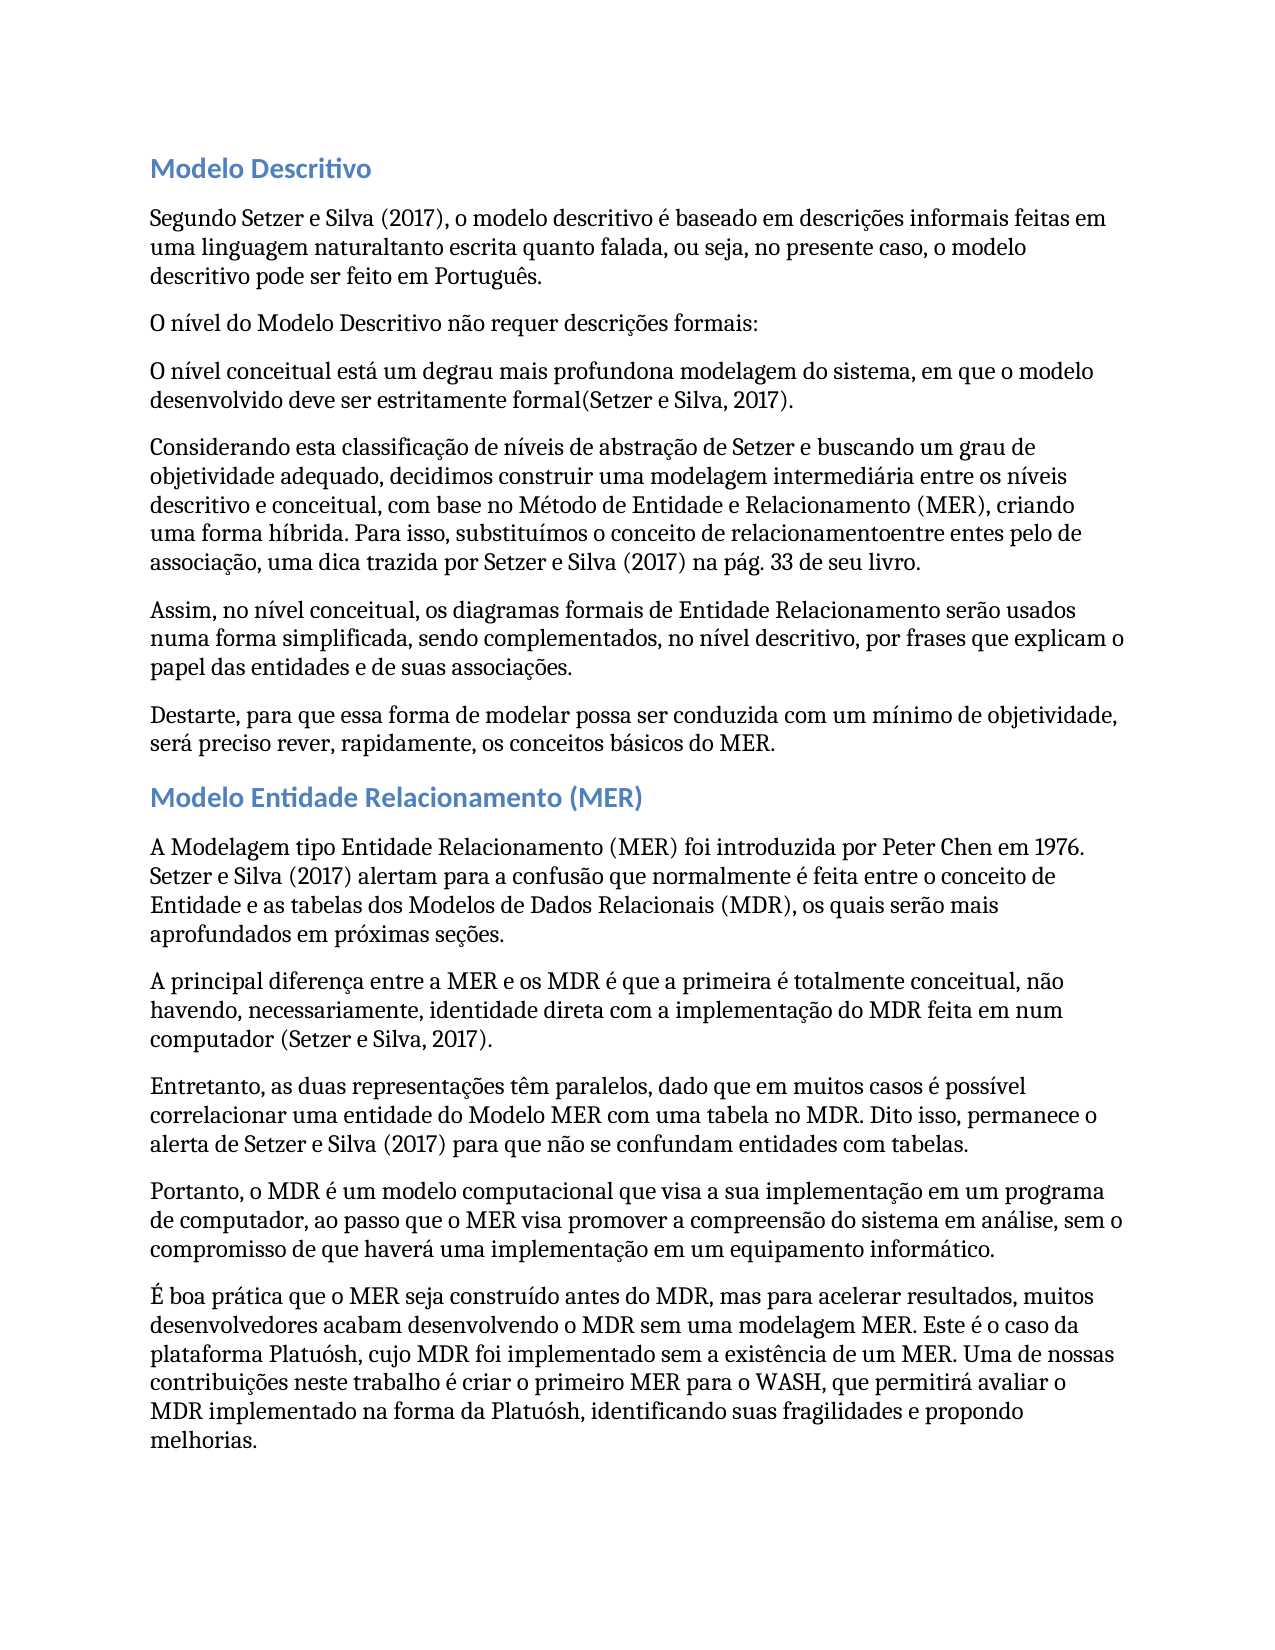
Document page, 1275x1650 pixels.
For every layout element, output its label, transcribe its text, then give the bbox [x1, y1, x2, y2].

text Assim, no nível conceitual, os diagramas formais de Entidade Relacionamento serão usados numa forma simplificada, sendo complementados, no nível descritivo, por frases que explicam o papel das entidades e de suas associações. [150, 596, 1125, 682]
text Considerando esta classificação de níveis de abstração de Setzer e buscando um grau de objetividade adequado, decidimos construir uma modelagem intermediária entre os níveis descritivo e conceitual, com base no Método de Entidade e Relacionamento (MER), criando uma forma híbrida. Para isso, substituímos o conceito de relacionamentoentre entes pelo de associação, uma dica trazida por Setzer e Silva (2017) na pág. 33 de seu livro. [150, 433, 1125, 577]
text Destarte, para que essa forma de modelar possa ser conduzida com um mínimo de objetividade, será preciso rever, rapidamente, os conceitos básicos do MER. [150, 701, 1125, 758]
text O nível do Modelo Descritivo não requer descrições formais: [150, 309, 1125, 338]
text A principal diferença entre a MER e os MDR é que a primeira é totalmente conceitual, não havendo, necessariamente, identidade direta com a implementação do MDR feita em num computador (Setzer e Silva, 2017). [150, 967, 1125, 1053]
text O nível conceitual está um degrau mais profundona modelagem do sistema, em que o modelo desenvolvido deve ser estritamente formal(Setzer e Silva, 2017). [150, 357, 1125, 414]
text Segundo Setzer e Silva (2017), o modelo descritivo é baseado em descrições informais feitas em uma linguagem naturaltanto escrita quanto falada, ou seja, no presente caso, o modelo descritivo pode ser feito em Português. [150, 204, 1125, 291]
subtitle Modelo Descritivo [150, 150, 1125, 186]
text É boa prática que o MER seja construído antes do MDR, mas para acelerar resultados, muitos desenvolvedores acabam desenvolvendo o MDR sem uma modelagem MER. Este é o caso da plataforma Platuósh, cujo MDR foi implementado sem a existência de um MER. Uma de nossas contribuições neste trabalho é criar o primeiro MER para o WASH, que permitirá avaliar o MDR implementado na forma da Platuósh, identificando suas fragilidades e propondo melhorias. [150, 1282, 1125, 1454]
subtitle Modelo Entidade Relacionamento (MER) [150, 779, 1125, 814]
text Portanto, o MDR é um modelo computacional que visa a sua implementação em um programa de computador, ao passo que o MER visa promover a compreensão do sistema em análise, sem o compromisso de que haverá uma implementação em um equipamento informático. [150, 1177, 1125, 1263]
text A Modelagem tipo Entidade Relacionamento (MER) foi introduzida por Peter Chen em 1976. Setzer e Silva (2017) alertam para a confusão que normalmente é feita entre o conceito de Entidade e as tabelas dos Modelos de Dados Relacionais (MDR), os quais serão mais aprofundados em próximas seções. [150, 833, 1125, 948]
text Entretanto, as duas representações têm paralelos, dado que em muitos casos é possível correlacionar uma entidade do Modelo MER com uma tabela no MDR. Dito isso, permanece o alerta de Setzer e Silva (2017) para que não se confundam entidades com tabelas. [150, 1072, 1125, 1158]
